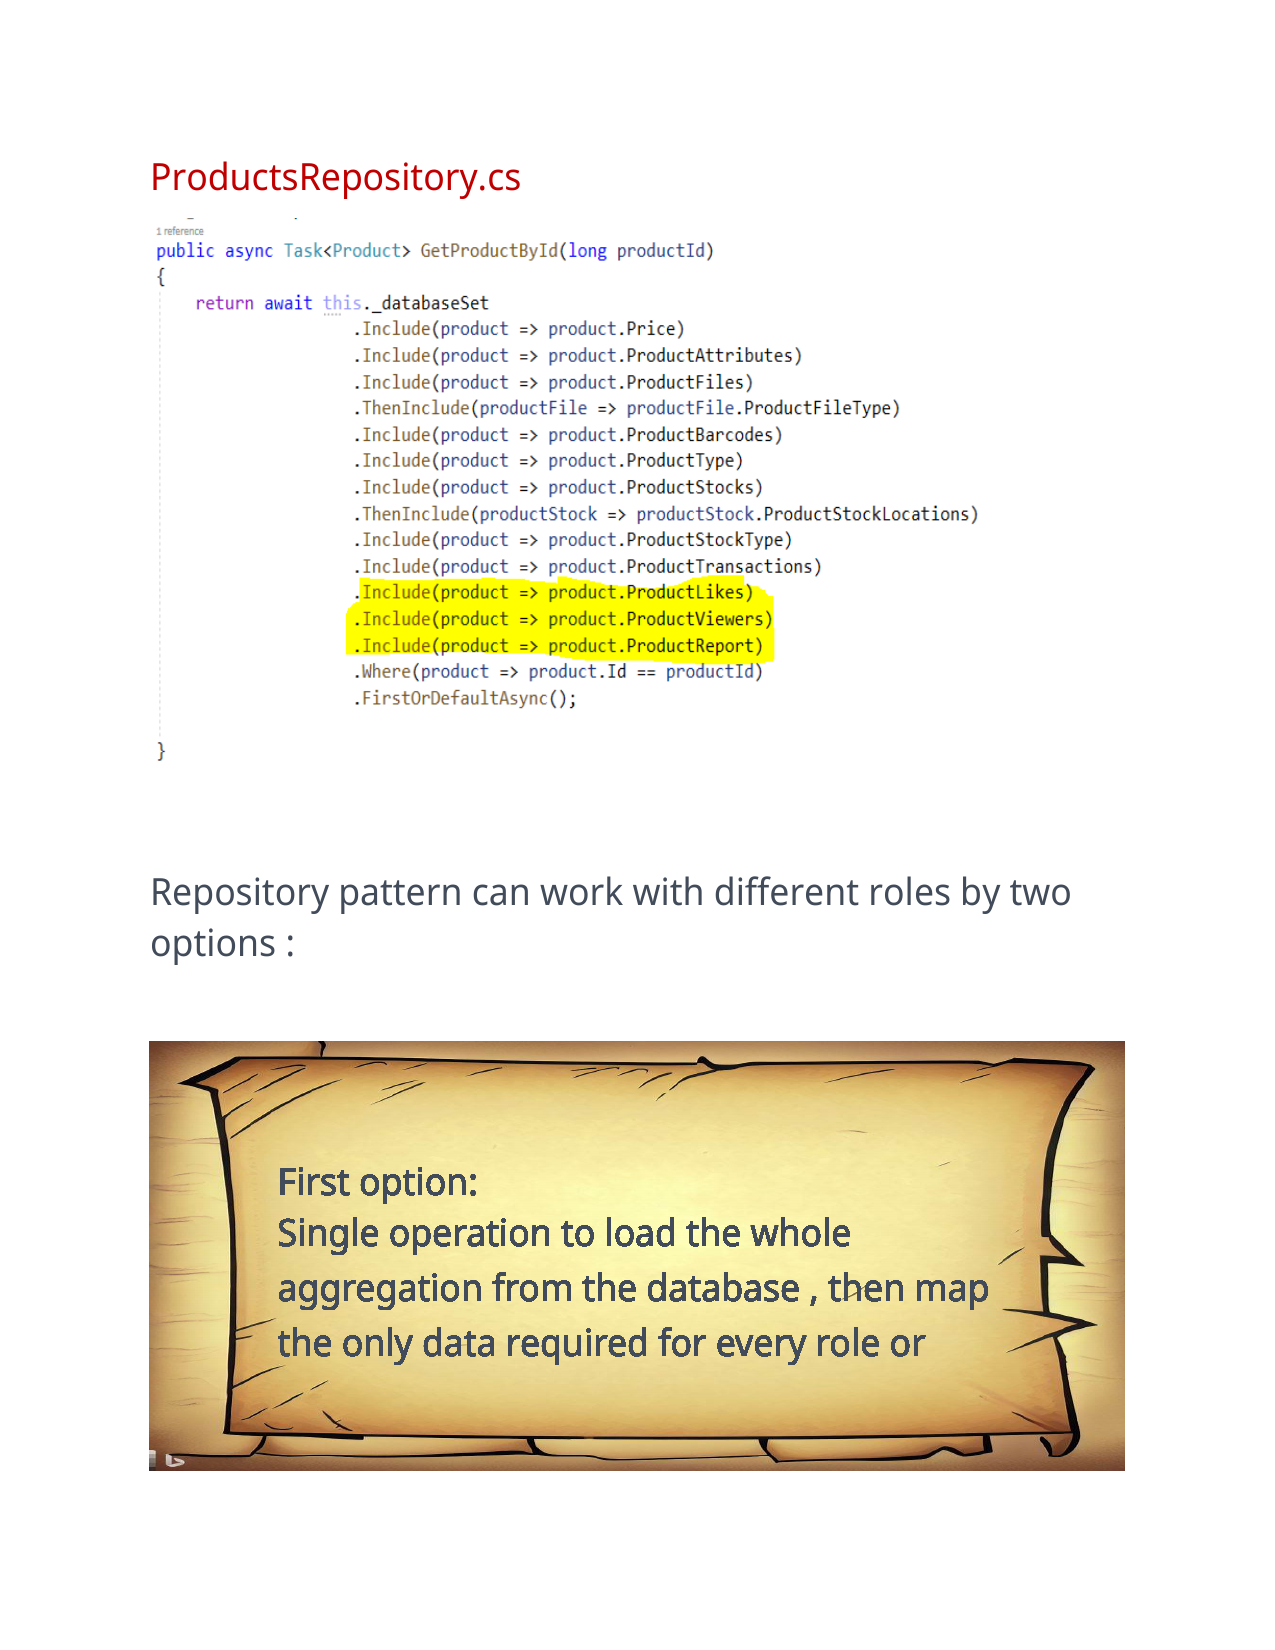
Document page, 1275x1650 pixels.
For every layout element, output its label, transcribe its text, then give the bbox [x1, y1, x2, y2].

picture [150, 218, 1036, 779]
text Repository pattern can work with different roles by two options : [150, 865, 1125, 967]
text ProductsRepository.cs [150, 150, 1125, 201]
